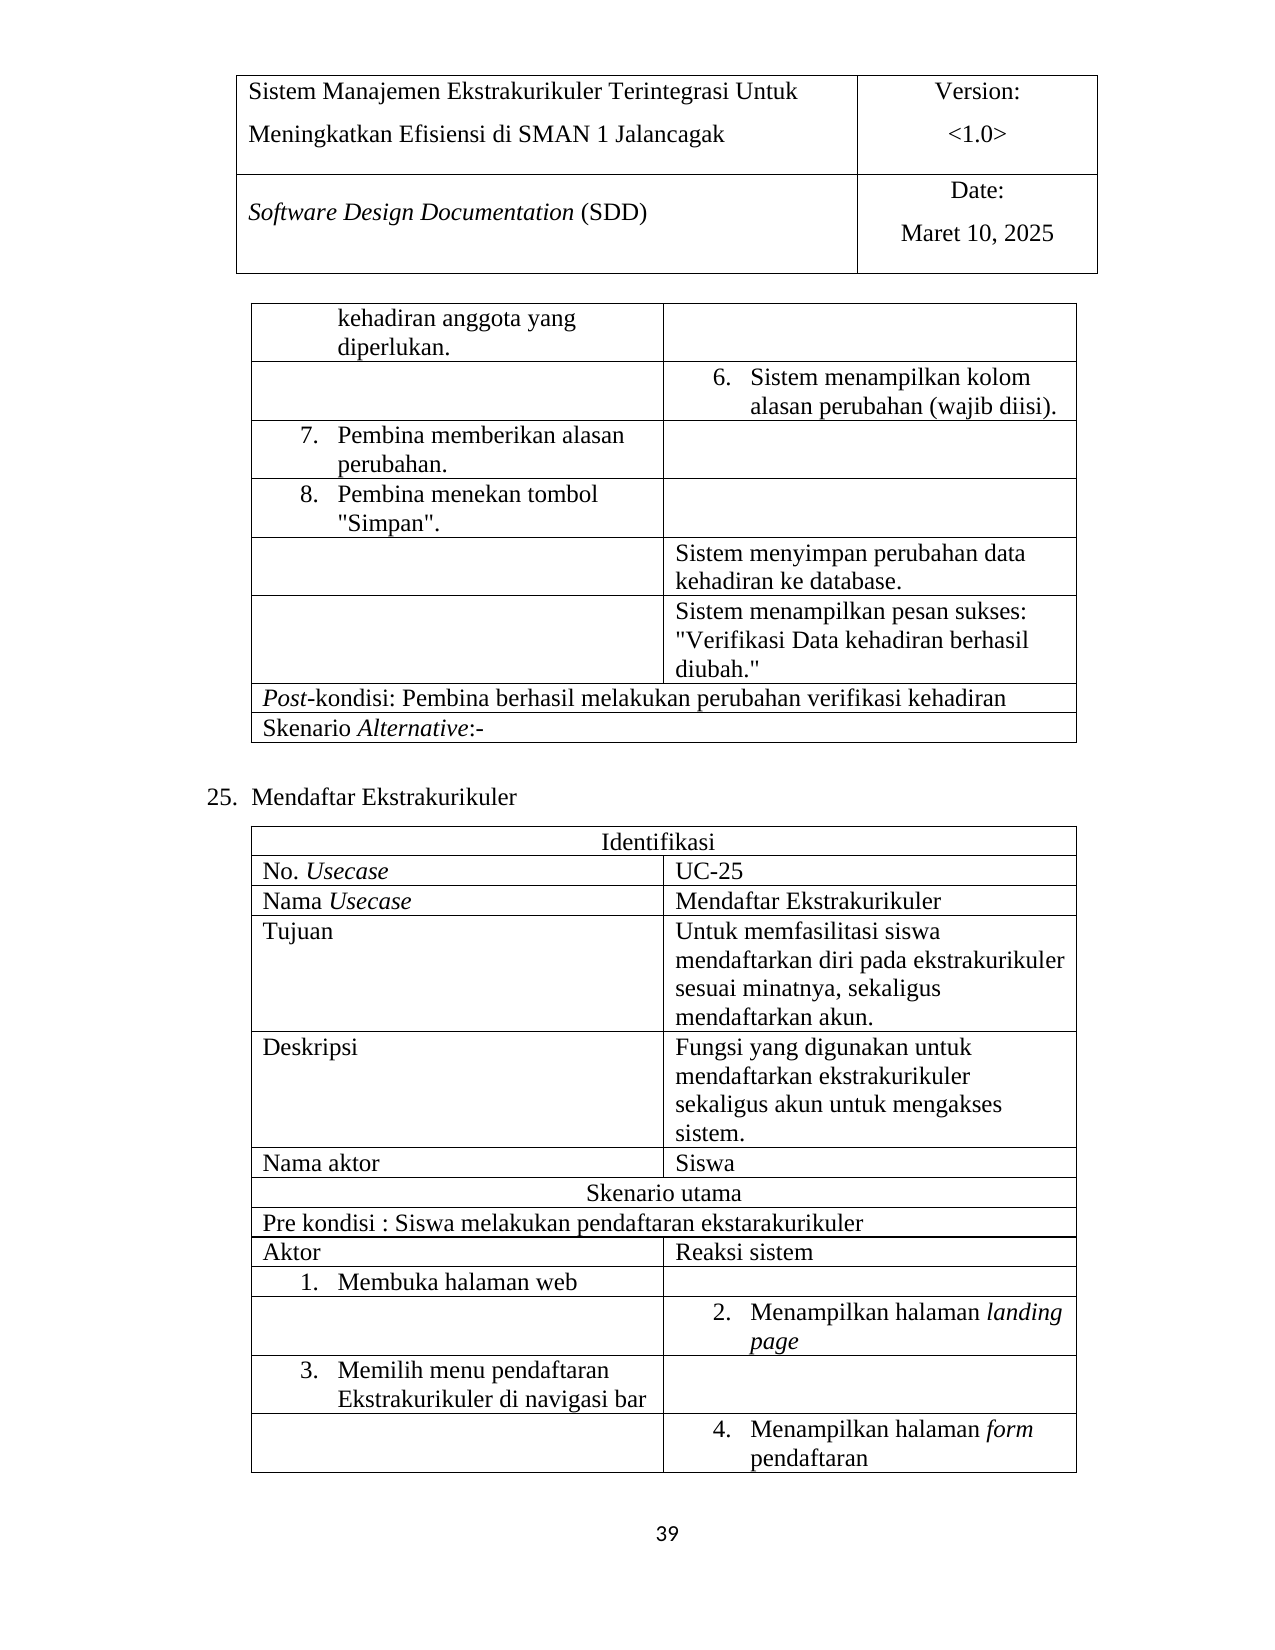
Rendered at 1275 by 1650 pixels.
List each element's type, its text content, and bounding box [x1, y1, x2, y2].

table_cell [664, 1267, 1076, 1296]
table_cell Sistem menampilkan pesan sukses: "Verifikasi Data kehadiran berhasil diubah." [664, 596, 1076, 682]
table_cell [664, 1356, 1076, 1413]
table_cell Fungsi yang digunakan untuk mendaftarkan ekstrakurikuler sekaligus akun untuk mengakses sistem. [664, 1032, 1076, 1147]
table_cell No. Usecase [252, 856, 663, 885]
table_cell [252, 1414, 663, 1472]
table_cell Skenario Alternative:- [252, 713, 664, 742]
table_cell Skenario utama [252, 1178, 1076, 1207]
table_cell Tujuan [252, 916, 663, 1031]
table_cell Sistem menampilkan kolom alasan perubahan (wajib diisi). [664, 362, 1076, 419]
table_cell [252, 538, 663, 595]
table_cell Pembina memberikan alasan perubahan. [252, 421, 663, 478]
table_cell Membuka halaman web [252, 1267, 663, 1296]
table_header [252, 827, 590, 855]
table_cell Pre kondisi : Siswa melakukan pendaftaran ekstarakurikuler [252, 1208, 1076, 1236]
table_cell [252, 596, 663, 682]
table_cell [252, 362, 663, 419]
table_cell Untuk memfasilitasi siswa mendaftarkan diri pada ekstrakurikuler sesuai minatnya, sekaligus mendaftarkan akun. [664, 916, 1076, 1031]
table_cell Menampilkan halaman form pendaftaran [664, 1414, 1076, 1472]
table_cell Aktor [252, 1238, 663, 1266]
table_cell [664, 304, 1076, 361]
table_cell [252, 304, 663, 361]
table_cell Nama Usecase [252, 886, 663, 915]
table_cell Mendaftar Ekstrakurikuler [664, 886, 1076, 915]
table_cell Menampilkan halaman landing page [664, 1297, 1076, 1354]
table_cell Pembina menekan tombol "Simpan". [252, 479, 663, 537]
table_cell [252, 1297, 663, 1354]
table_cell Siswa [664, 1148, 1076, 1177]
table_cell [664, 713, 1076, 742]
table_cell [664, 479, 1076, 537]
table_cell [664, 421, 1076, 478]
table_cell Nama aktor [252, 1148, 663, 1177]
list Mendaftar Ekstrakurikuler [207, 782, 1098, 811]
table_header Identifikasi [590, 827, 1076, 855]
table_cell Sistem menyimpan perubahan data kehadiran ke database. [664, 538, 1076, 595]
table_cell Memilih menu pendaftaran Ekstrakurikuler di navigasi bar [252, 1356, 663, 1413]
table_cell Deskripsi [252, 1032, 663, 1147]
table_cell UC-25 [664, 856, 1076, 885]
table_cell Reaksi sistem [664, 1238, 1076, 1266]
table_cell Post-kondisi: Pembina berhasil melakukan perubahan verifikasi kehadiran [252, 684, 1076, 712]
